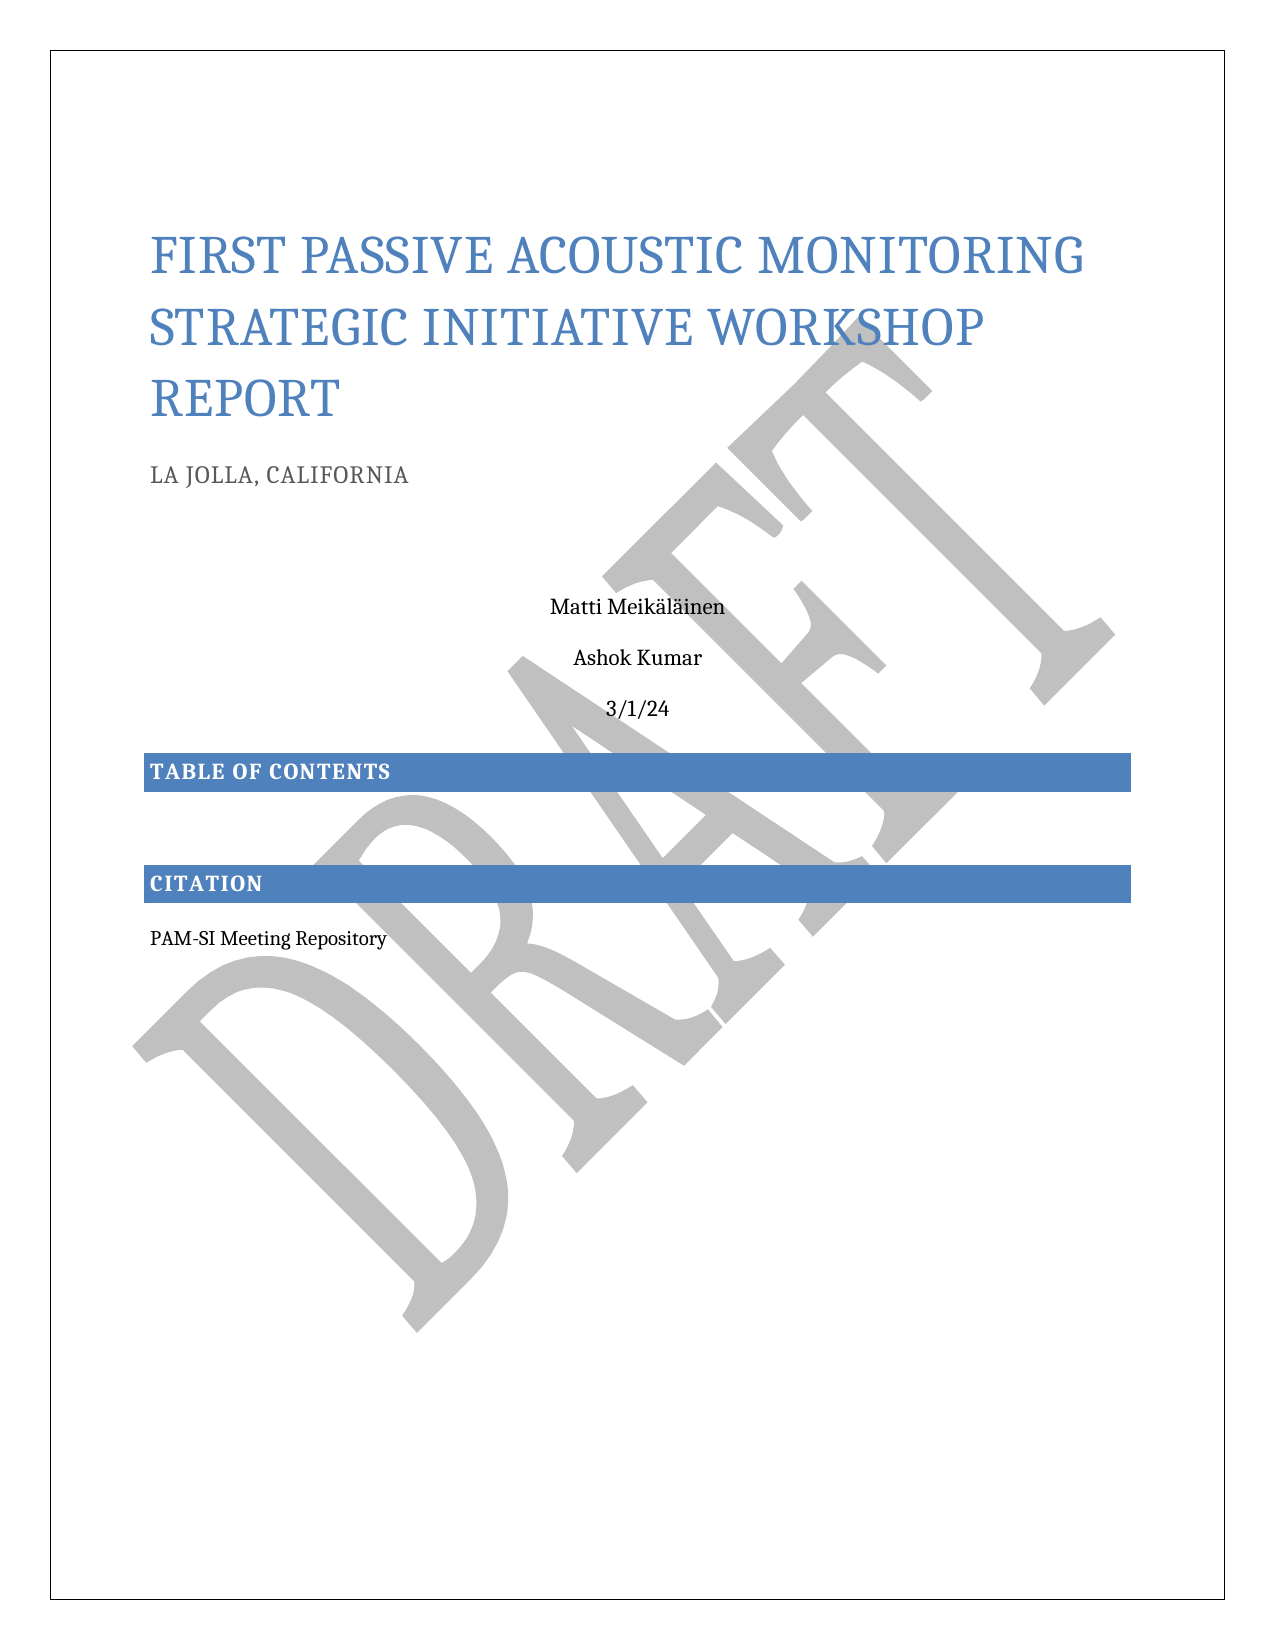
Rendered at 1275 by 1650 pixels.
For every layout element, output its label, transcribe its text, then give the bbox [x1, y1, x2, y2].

text PAM-SI Meeting Repository [150, 926, 1125, 950]
text 3/1/24 [150, 696, 1125, 722]
subtitle La Jolla, California [150, 461, 1125, 489]
title First Passive Acoustic Monitoring Strategic Initiative Workshop Report [150, 225, 1125, 430]
text Ashok Kumar [150, 644, 1125, 671]
text Matti Meikäläinen [150, 593, 1125, 620]
subtitle Citation [150, 871, 1125, 897]
